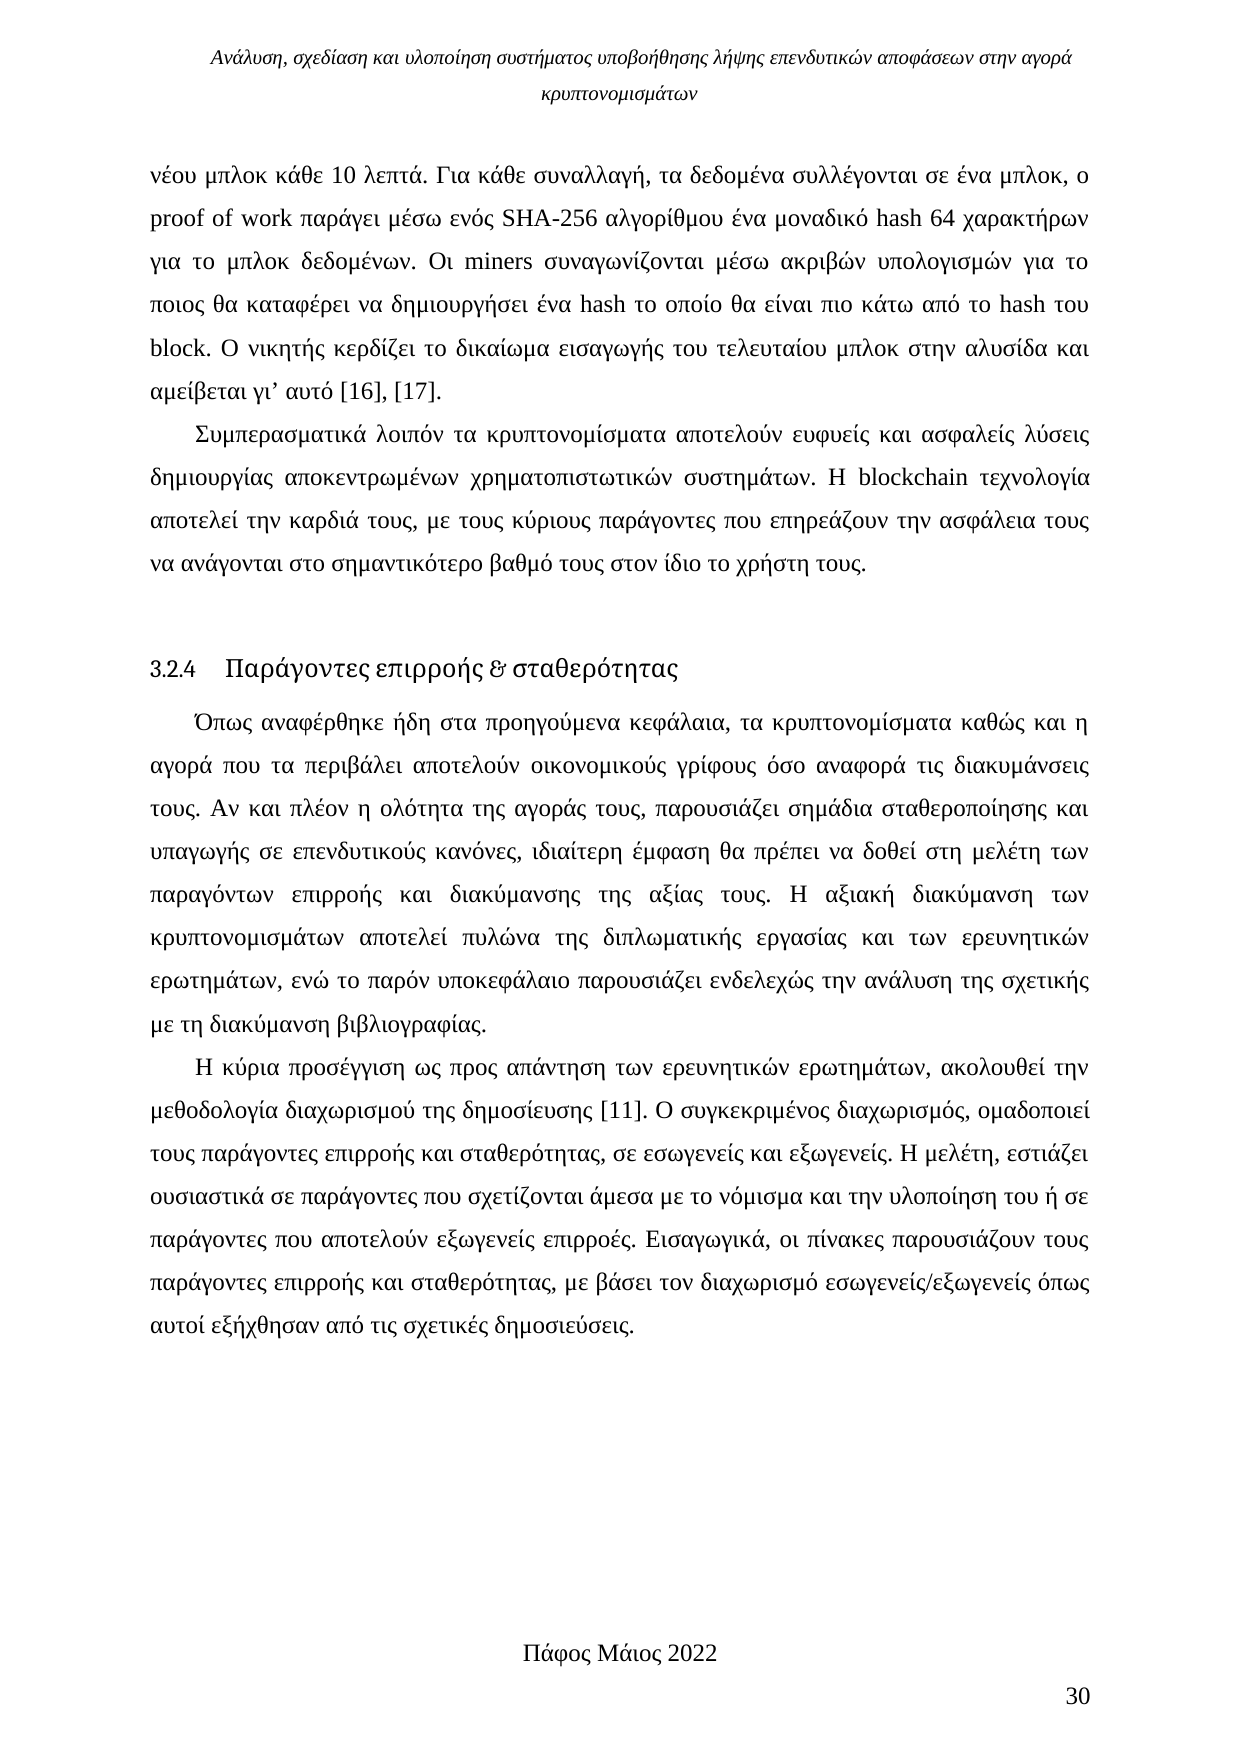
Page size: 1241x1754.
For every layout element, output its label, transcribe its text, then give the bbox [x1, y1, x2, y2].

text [150, 160, 1090, 404]
text Όπως αναφέρθηκε ήδη στα προηγούμενα κεφάλαια, τα κρυπτονομίσματα καθώς και η αγορά που τα περιβάλει αποτελούν οικονομικούς γρίφους όσο αναφορά τις διακυμάνσεις τους. Αν και πλέον η ολότητα της αγοράς τους, παρουσιάζει σημάδια σταθεροποίησης και υπαγωγής σε επενδυτικούς κανόνες, ιδιαίτερη έμφαση θα πρέπει να δοθεί στη μελέτη των παραγόντων επιρροής και διακύμανσης της αξίας τους. Η αξιακή διακύμανση των κρυπτονομισμάτων αποτελεί πυλώνα της διπλωματικής εργασίας και των ερευνητικών ερωτημάτων, ενώ το παρόν υποκεφάλαιο παρουσιάζει ενδελεχώς την ανάλυση της σχετικής με τη διακύμανση βιβλιογραφίας. [150, 707, 1090, 1037]
subtitle Παράγοντες επιρροής & σταθερότητας [150, 655, 1090, 684]
text Συμπερασματικά λοιπόν τα κρυπτονομίσματα αποτελούν ευφυείς και ασφαλείς λύσεις δημιουργίας αποκεντρωμένων χρηματοπιστωτικών συστημάτων. Η blockchain τεχνολογία αποτελεί την καρδιά τους, με τους κύριους παράγοντες που επηρεάζουν την ασφάλεια τους να ανάγονται στο σημαντικότερο βαθμό τους στον ίδιο το χρήστη τους. [150, 419, 1090, 577]
text Η κύρια προσέγγιση ως προς απάντηση των ερευνητικών ερωτημάτων, ακολουθεί την μεθοδολογία διαχωρισμού της δημοσίευσης . Ο συγκεκριμένος διαχωρισμός, ομαδοποιεί τους παράγοντες επιρροής και σταθερότητας, σε εσωγενείς και εξωγενείς. Η μελέτη, εστιάζει ουσιαστικά σε παράγοντες που σχετίζονται άμεσα με το νόμισμα και την υλοποίηση του ή σε παράγοντες που αποτελούν εξωγενείς επιρροές. Εισαγωγικά, οι πίνακες παρουσιάζουν τους παράγοντες επιρροής και σταθερότητας, με βάσει τον διαχωρισμό εσωγενείς/εξωγενείς όπως αυτοί εξήχθησαν από τις σχετικές δημοσιεύσεις. [150, 1052, 1090, 1339]
